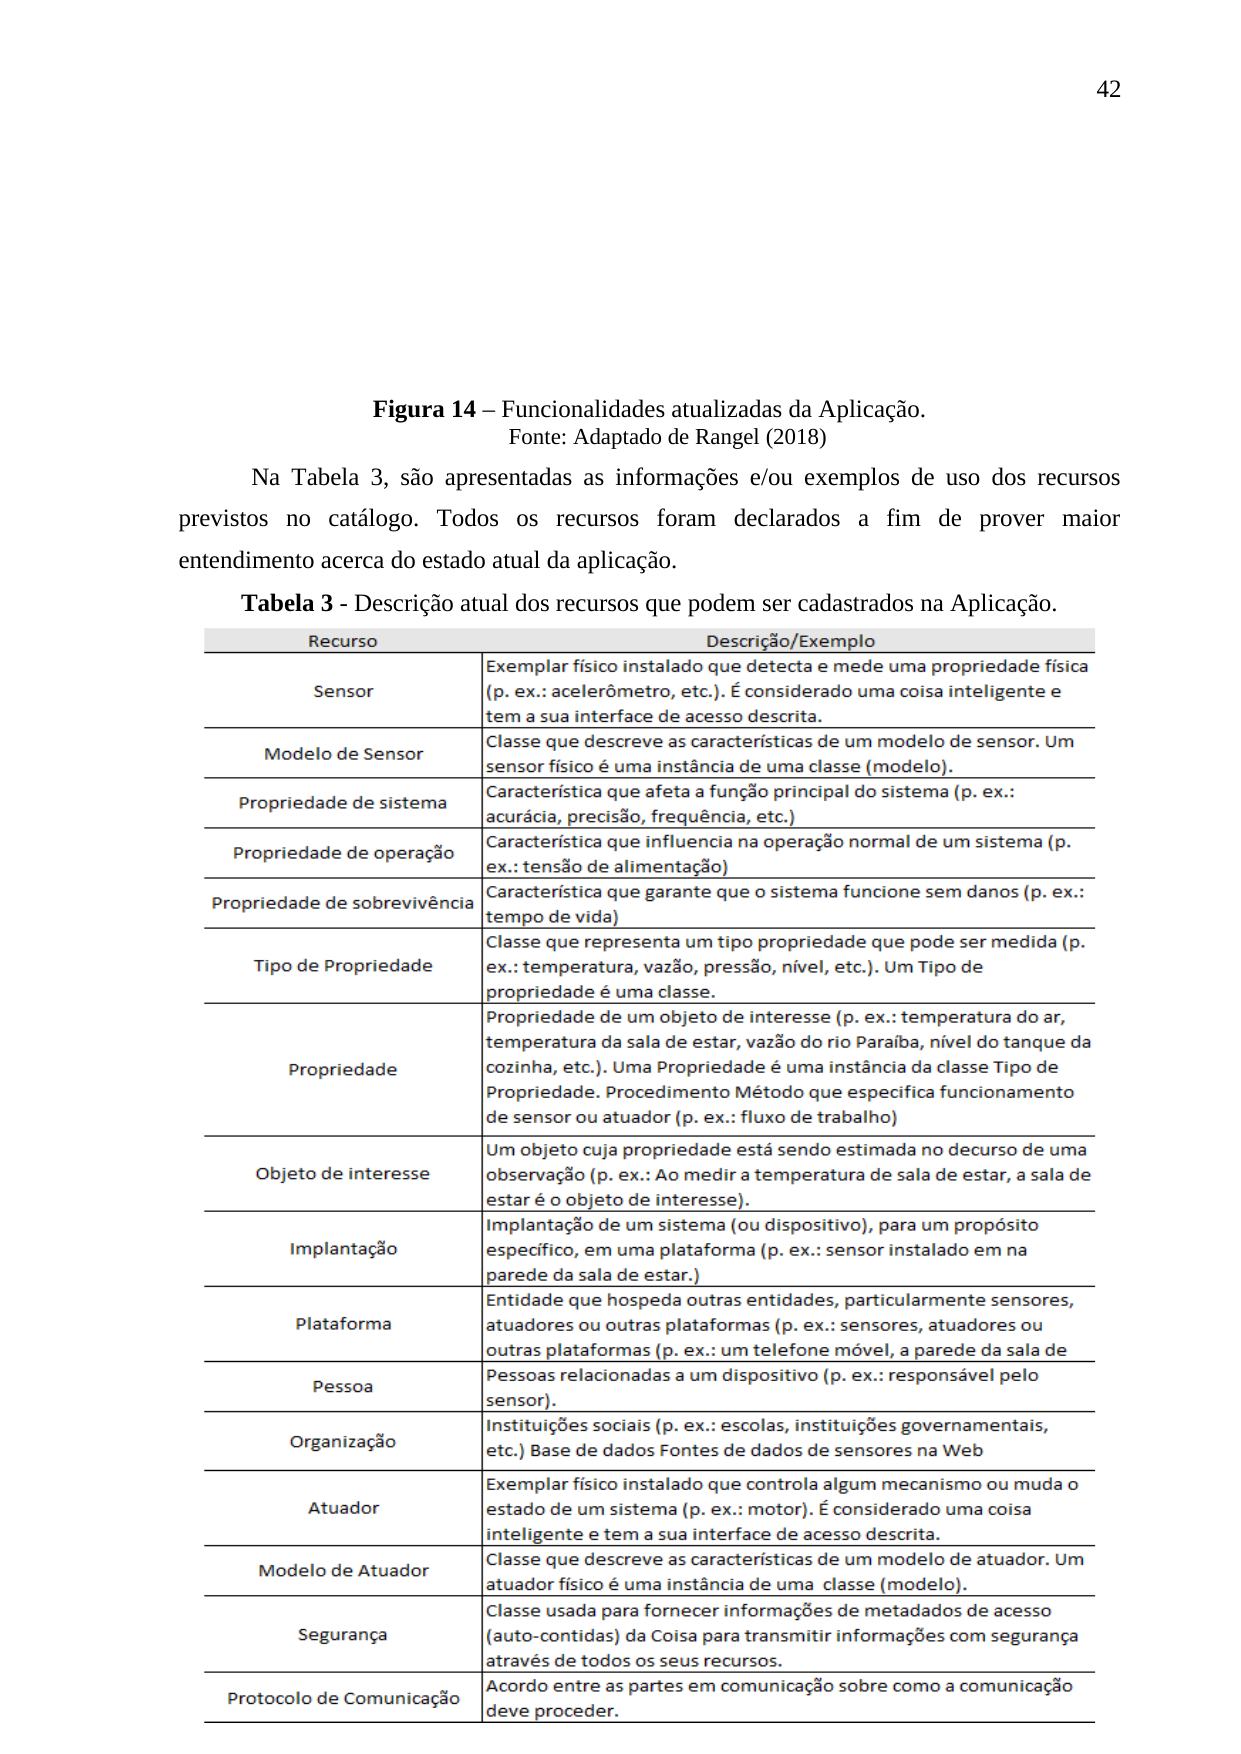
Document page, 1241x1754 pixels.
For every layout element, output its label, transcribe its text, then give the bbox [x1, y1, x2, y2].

text Na Tabela 3, são apresentadas as informações e/ou exemplos de uso dos recursos previstos no catálogo. Todos os recursos foram declarados a fim de prover maior entendimento acerca do estado atual da aplicação. [178, 462, 1121, 574]
picture [203, 627, 1096, 1723]
text Figura 14 – Funcionalidades atualizadas da Aplicação. [177, 394, 1121, 423]
text Tabela 3 - Descrição atual dos recursos que podem ser cadastrados na Aplicação. [177, 588, 1121, 616]
text Fonte: Adaptado de Rangel (2018) [177, 423, 1121, 449]
